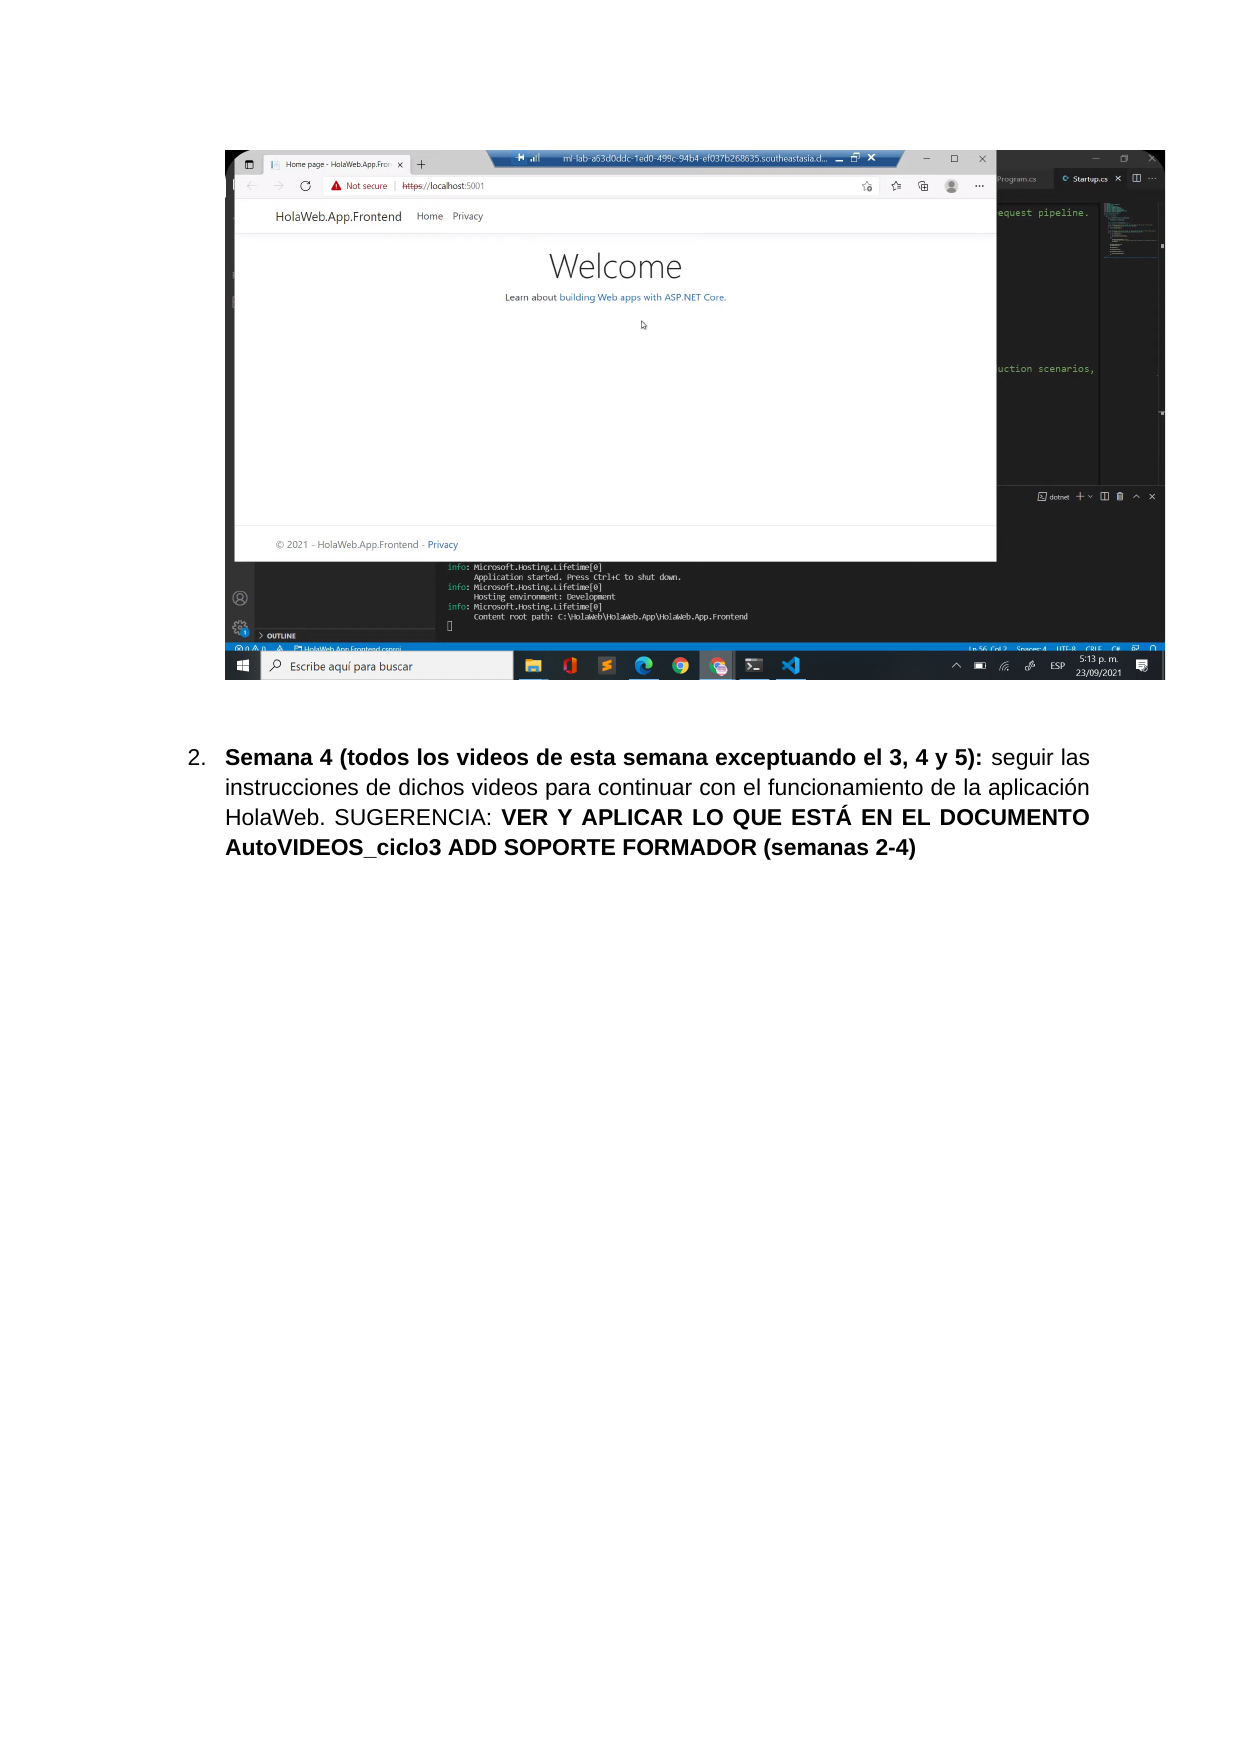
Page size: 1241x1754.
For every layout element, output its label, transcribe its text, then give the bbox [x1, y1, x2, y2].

list Semana 4 (todos los videos de esta semana exceptuando el 3, 4 y 5): seguir las instrucciones de dichos videos para continuar con el funcionamiento de la aplicación HolaWeb. SUGERENCIA: VER Y APLICAR LO QUE ESTÁ EN EL DOCUMENTO AutoVIDEOS_ciclo3 ADD SOPORTE FORMADOR (semanas 2-4) [187, 743, 1090, 860]
picture [225, 150, 1166, 680]
